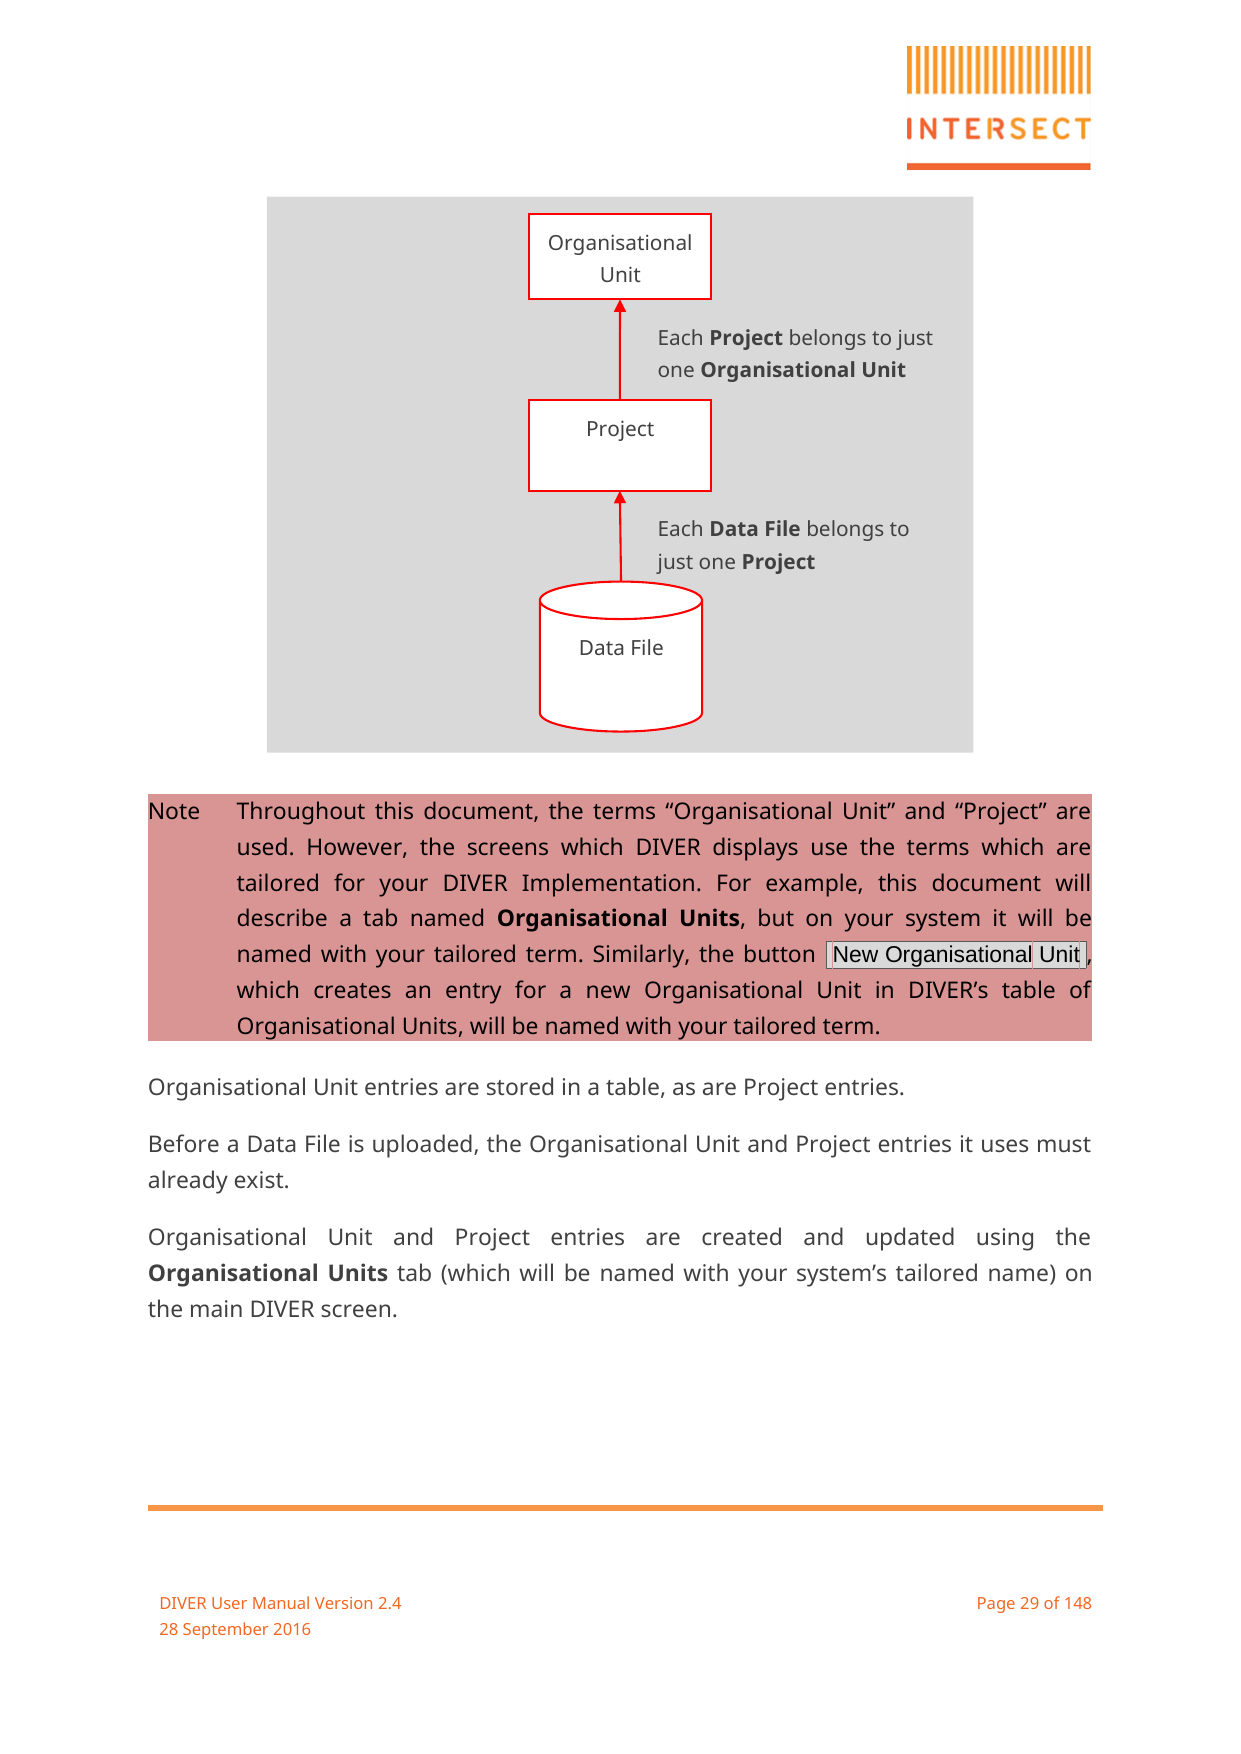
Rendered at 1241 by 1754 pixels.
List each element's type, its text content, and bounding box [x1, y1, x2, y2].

picture [905, 44, 1093, 172]
text Note Throughout this document, the terms “Organisational Unit” and “Project” are used. However, the screens which DIVER displays use the terms which are tailored for your DIVER Implementation. For example, this document will describe a tab named Organisational Units, but on your system it will be named with your tailored term. Similarly, the button New Organisational Unit , which creates an entry for a new Organisational Unit in DIVER’s table of Organisational Units, will be named with your tailored term. [148, 794, 1092, 1041]
text Before a Data File is uploaded, the Organisational Unit and Project entries it uses must already exist. [148, 1128, 1092, 1195]
text Organisational Unit and Project entries are created and updated using the Organisational Units tab (which will be named with your system’s tailored name) on the main DIVER screen. [148, 1221, 1092, 1324]
text Organisational Unit entries are stored in a table, as are Project entries. [148, 1071, 1092, 1102]
